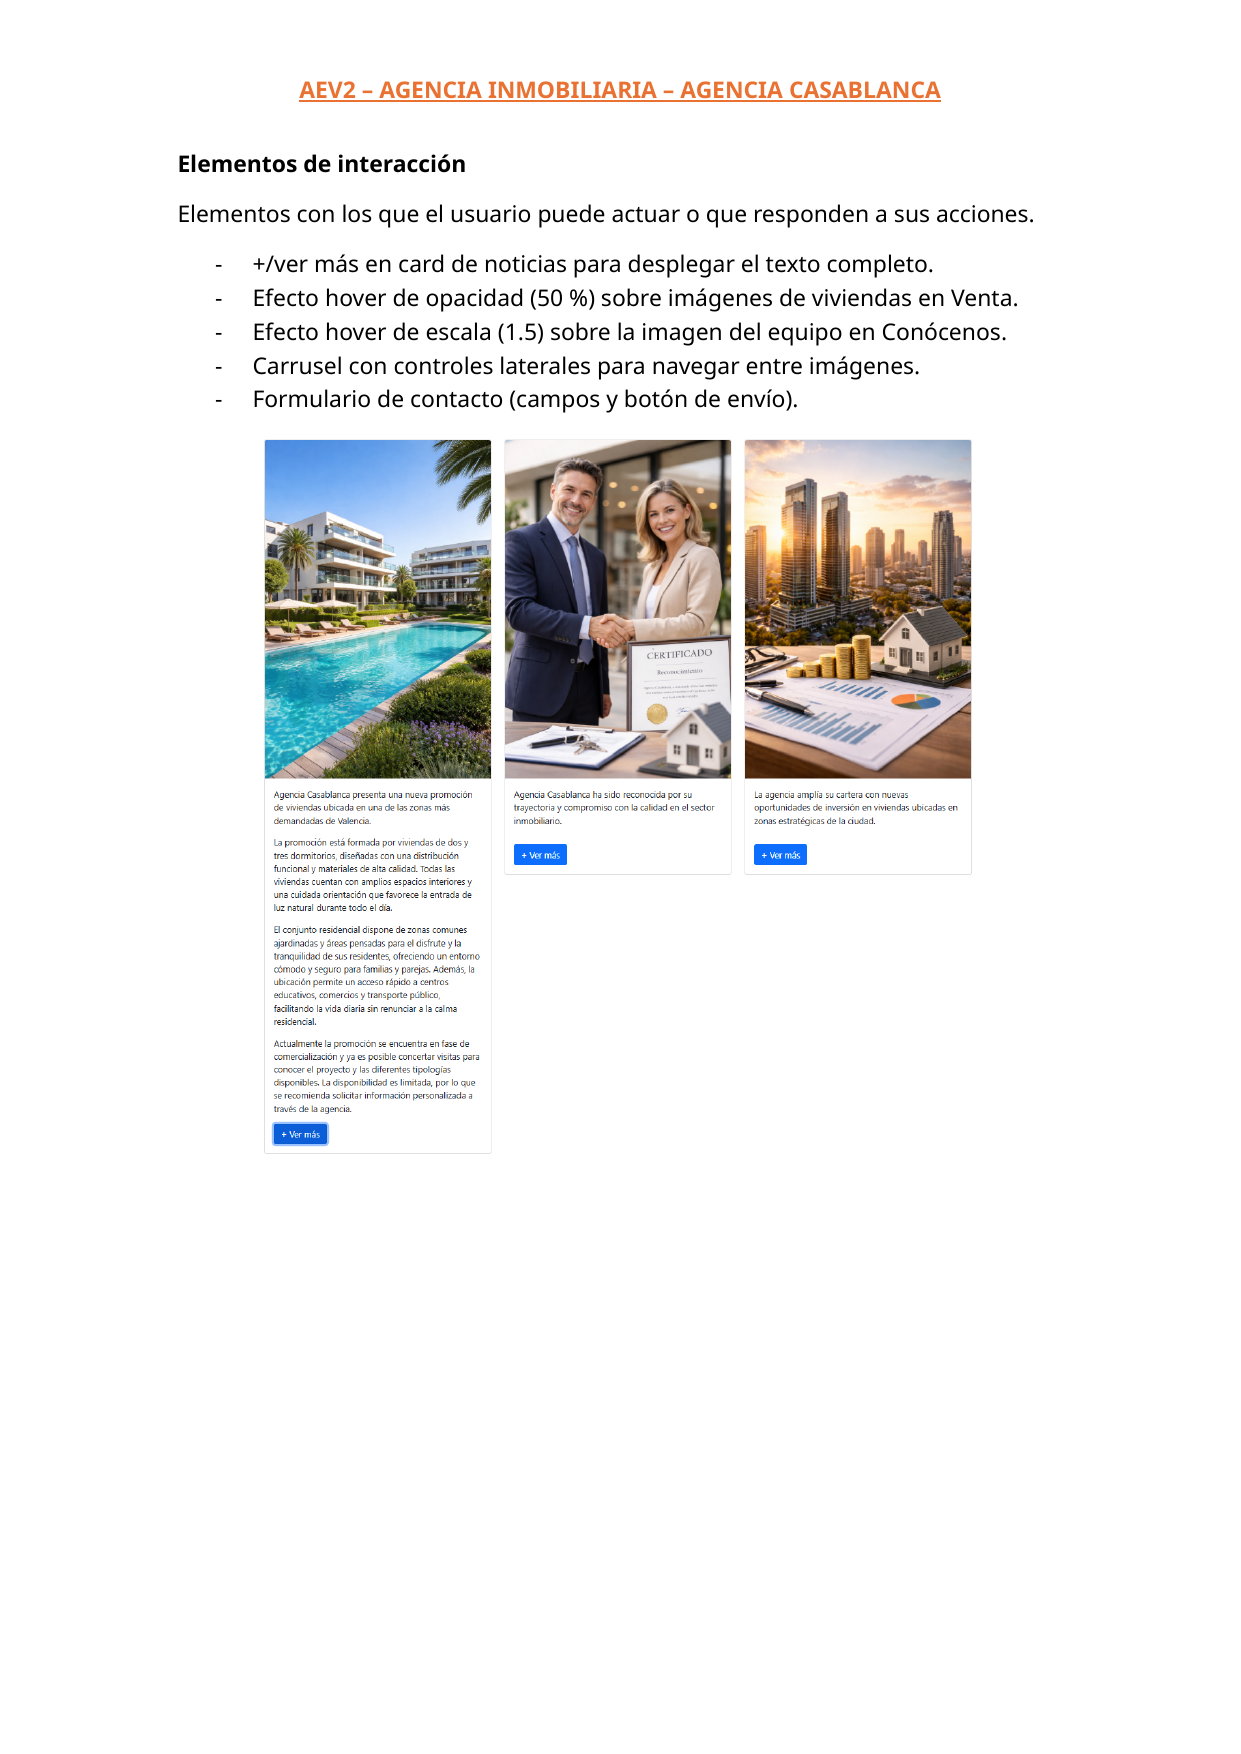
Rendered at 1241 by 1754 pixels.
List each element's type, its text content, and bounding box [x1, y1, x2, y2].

list Efecto hover de escala (1.5) sobre la imagen del equipo en Conócenos. [215, 316, 1063, 347]
text Elementos de interacción [177, 148, 1063, 179]
picture [257, 433, 983, 1161]
list Formulario de contacto (campos y botón de envío). [215, 383, 1063, 415]
list +/ver más en card de noticias para desplegar el texto completo. [215, 248, 1063, 280]
list Efecto hover de opacidad (50 %) sobre imágenes de viviendas en Venta. [215, 282, 1063, 313]
list Carrusel con controles laterales para navegar entre imágenes. [215, 350, 1063, 381]
text Elementos con los que el usuario puede actuar o que responden a sus acciones. [177, 198, 1063, 229]
